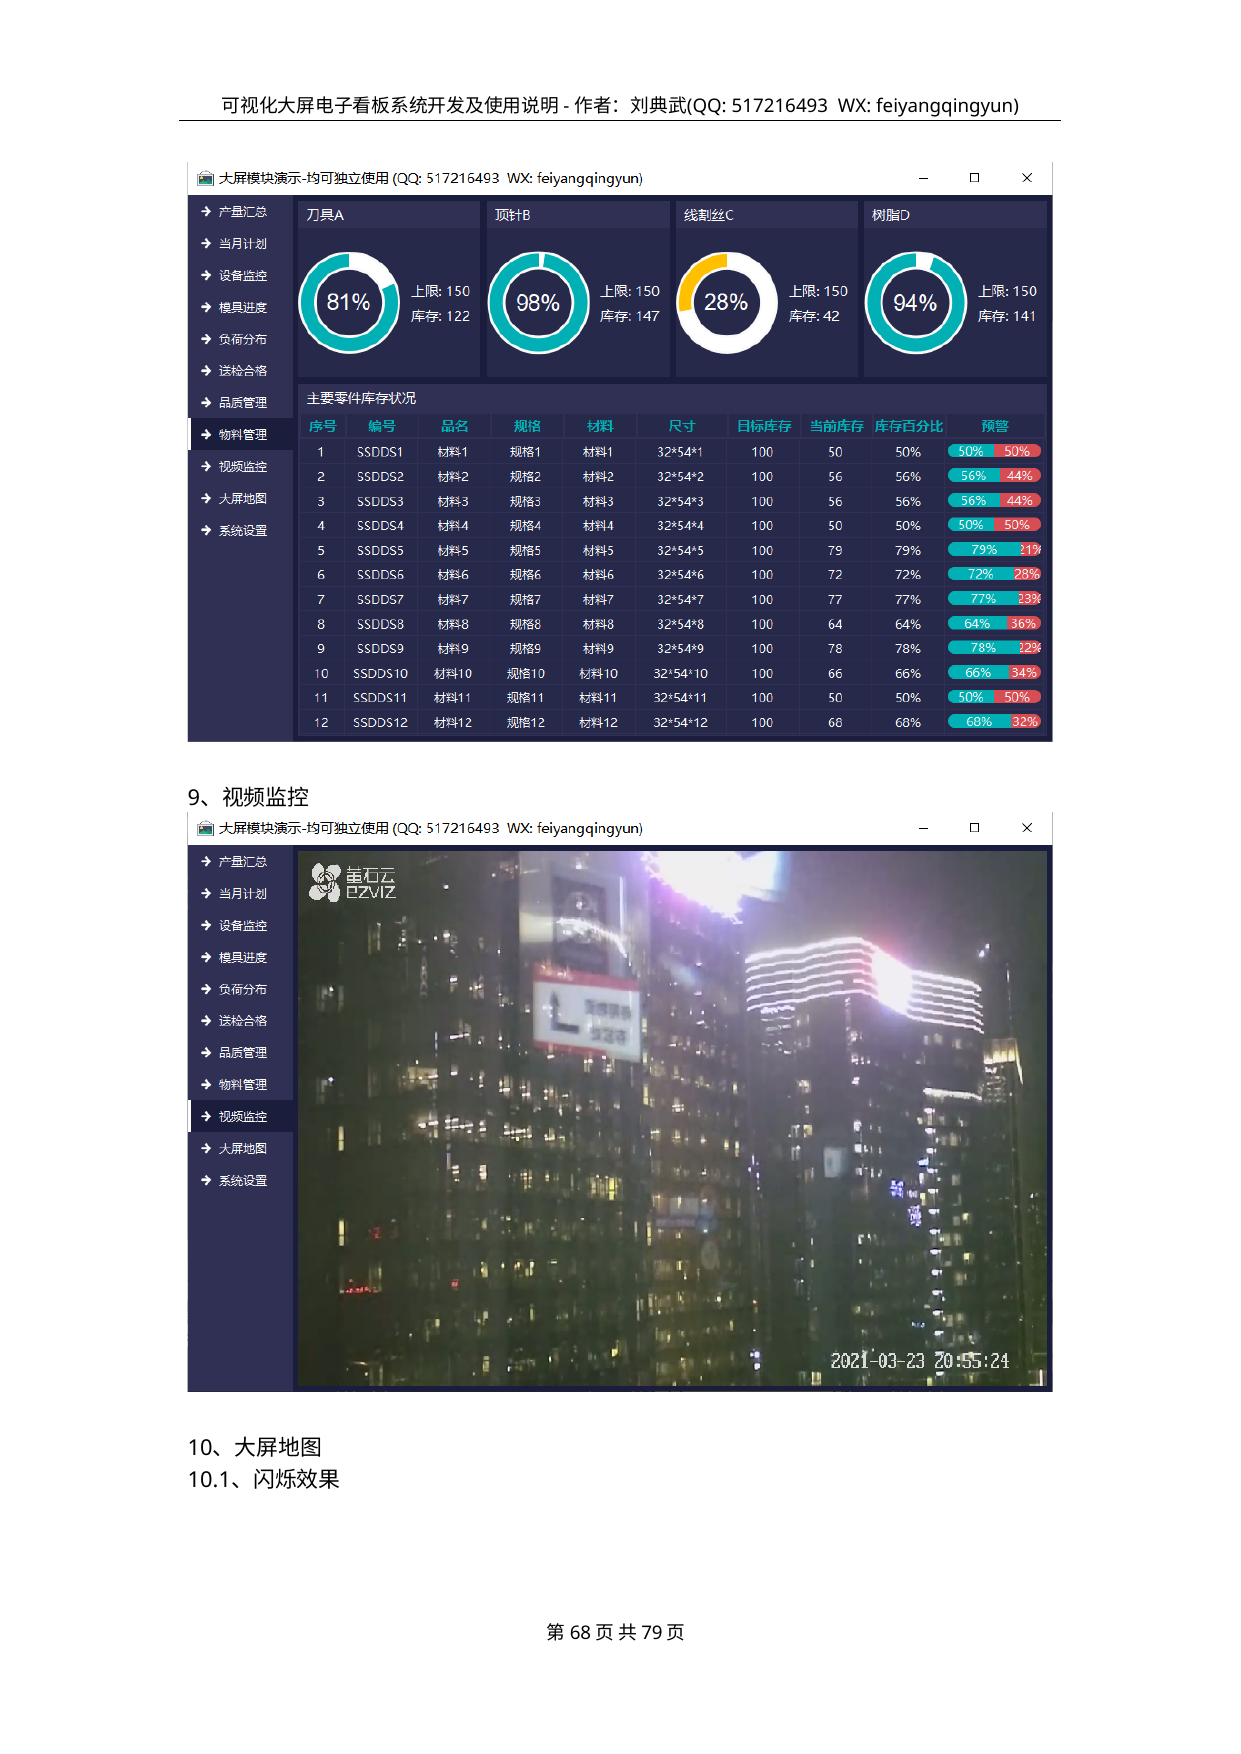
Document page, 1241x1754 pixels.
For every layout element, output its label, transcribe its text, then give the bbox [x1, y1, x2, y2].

text 10、大屏地图 [187, 1429, 1053, 1462]
picture [187, 812, 1053, 1392]
text 9、视频监控 [187, 779, 1053, 812]
text 10.1、闪烁效果 [187, 1462, 1053, 1494]
picture [187, 162, 1053, 742]
